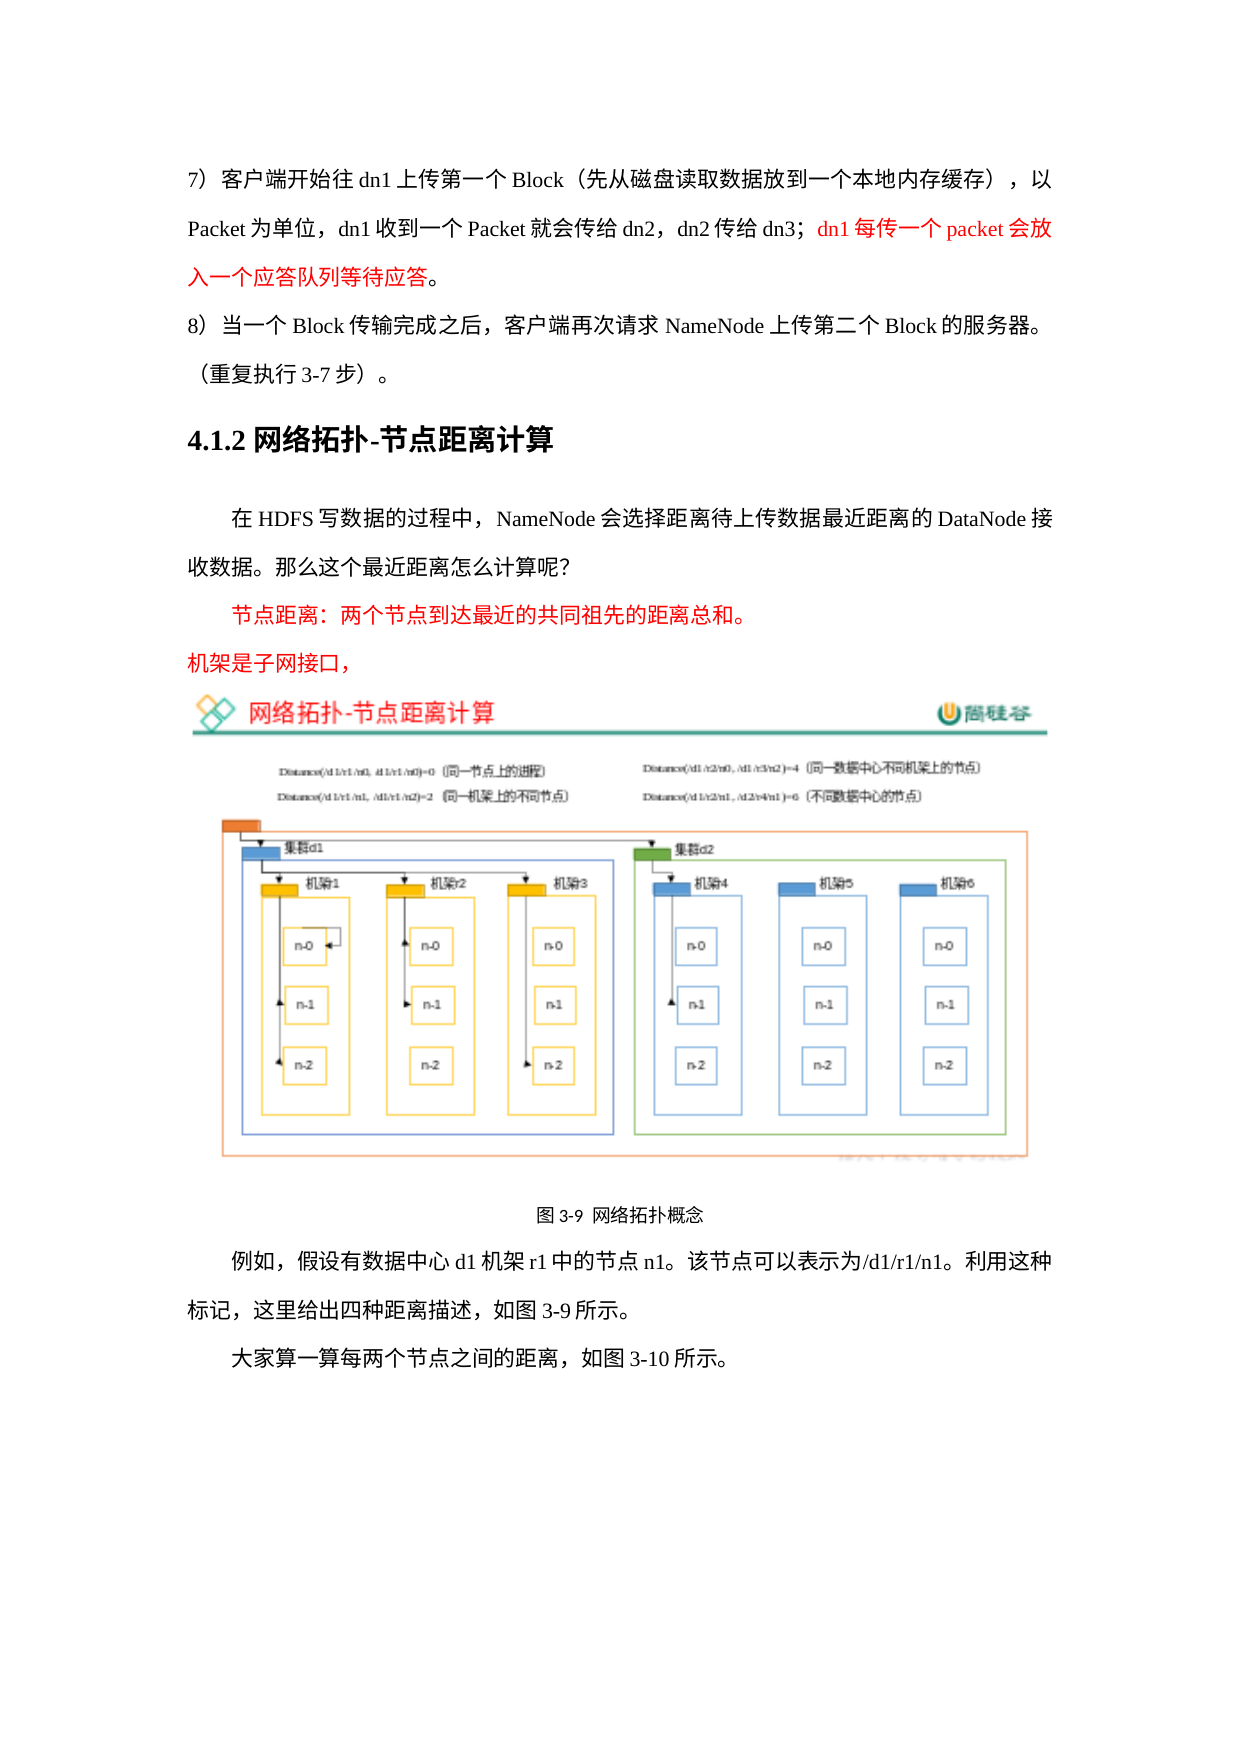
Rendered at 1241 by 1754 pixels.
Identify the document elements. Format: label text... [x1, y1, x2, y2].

subtitle 4.1.2 网络拓扑-节点距离计算 [187, 405, 1053, 470]
text 8）当一个Block传输完成之后，客户端再次请求NameNode上传第二个Block的服务器。（重复执行3-7步）。 [187, 308, 1053, 389]
text 大家算一算每两个节点之间的距离，如图3-10所示。 [187, 1341, 1053, 1373]
text 在HDFS写数据的过程中，NameNode会选择距离待上传数据最近距离的DataNode接收数据。那么这个最近距离怎么计算呢？ [187, 500, 1053, 582]
text 图3-9 网络拓扑概念 [187, 694, 1053, 1230]
text 机架是子网接口， [187, 646, 1053, 678]
text 例如，假设有数据中心d1机架r1中的节点n1。该节点可以表示为/d1/r1/n1。利用这种标记，这里给出四种距离描述，如图3-9所示。 [187, 1244, 1053, 1325]
text 7）客户端开始往dn1上传第一个Block（先从磁盘读取数据放到一个本地内存缓存），以Packet为单位，dn1收到一个Packet就会传给dn2，dn2传给dn3；dn1每传一个packet会放入一个应答队列等待应答。 [187, 162, 1053, 292]
text 节点距离：两个节点到达最近的共同祖先的距离总和。 [187, 597, 1053, 630]
